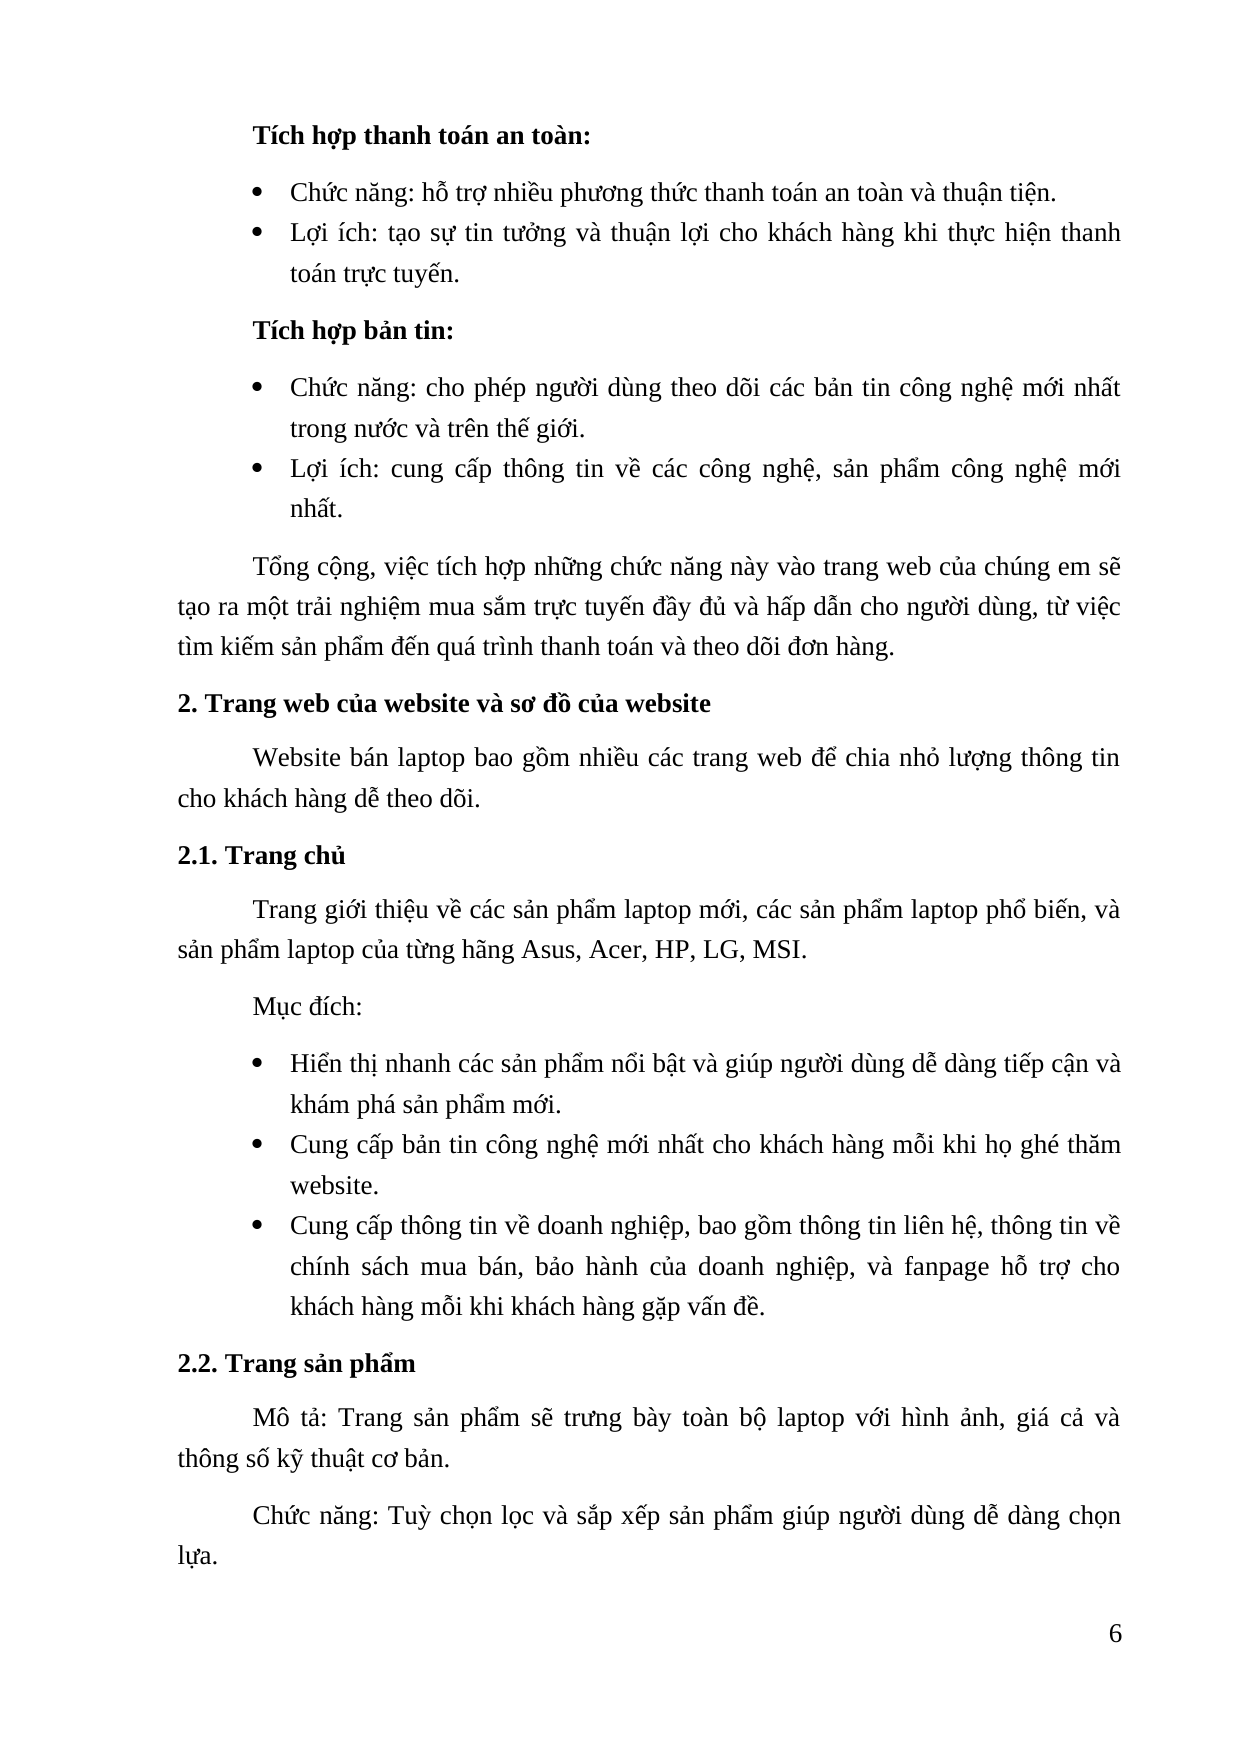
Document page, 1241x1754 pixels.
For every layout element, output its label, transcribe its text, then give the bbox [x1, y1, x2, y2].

text Chức năng: Tuỳ chọn lọc và sắp xếp sản phẩm giúp người dùng dễ dàng chọn lựa. [177, 1499, 1122, 1571]
list Chức năng: cho phép người dùng theo dõi các bản tin công nghệ mới nhất trong nước và trên thế giới. [252, 371, 1122, 443]
list Lợi ích: tạo sự tin tưởng và thuận lợi cho khách hàng khi thực hiện thanh toán trực tuyến. [252, 216, 1122, 288]
list Cung cấp thông tin về doanh nghiệp, bao gồm thông tin liên hệ, thông tin về chính sách mua bán, bảo hành của doanh nghiệp, và fanpage hỗ trợ cho khách hàng mỗi khi khách hàng gặp vấn đề. [252, 1209, 1122, 1322]
subtitle 2.1. Trang chủ [177, 839, 1122, 870]
subtitle 2.2. Trang sản phẩm [177, 1347, 1122, 1379]
text Website bán laptop bao gồm nhiều các trang web để chia nhỏ lượng thông tin cho khách hàng dễ theo dõi. [177, 742, 1122, 813]
subtitle 2. Trang web của website và sơ đồ của website [177, 688, 1122, 719]
text Tổng cộng, việc tích hợp những chức năng này vào trang web của chúng em sẽ tạo ra một trải nghiệm mua sắm trực tuyến đầy đủ và hấp dẫn cho người dùng, từ việc tìm kiếm sản phẩm đến quá trình thanh toán và theo dõi đơn hàng. [177, 550, 1122, 662]
text Mục đích: [177, 991, 1122, 1022]
list Lợi ích: cung cấp thông tin về các công nghệ, sản phẩm công nghệ mới nhất. [252, 452, 1122, 524]
list Chức năng: hỗ trợ nhiều phương thức thanh toán an toàn và thuận tiện. [252, 176, 1122, 207]
text Trang giới thiệu về các sản phẩm laptop mới, các sản phẩm laptop phổ biến, và sản phẩm laptop của từng hãng Asus, Acer, HP, LG, MSI. [177, 893, 1122, 964]
text Tích hợp thanh toán an toàn: [177, 119, 1122, 150]
text Mô tả: Trang sản phẩm sẽ trưng bày toàn bộ laptop với hình ảnh, giá cả và thông số kỹ thuật cơ bản. [177, 1401, 1122, 1473]
list Cung cấp bản tin công nghệ mới nhất cho khách hàng mỗi khi họ ghé thăm website. [252, 1128, 1122, 1200]
text Tích hợp bản tin: [177, 314, 1122, 345]
list Hiển thị nhanh các sản phẩm nổi bật và giúp người dùng dễ dàng tiếp cận và khám phá sản phẩm mới. [252, 1048, 1122, 1119]
